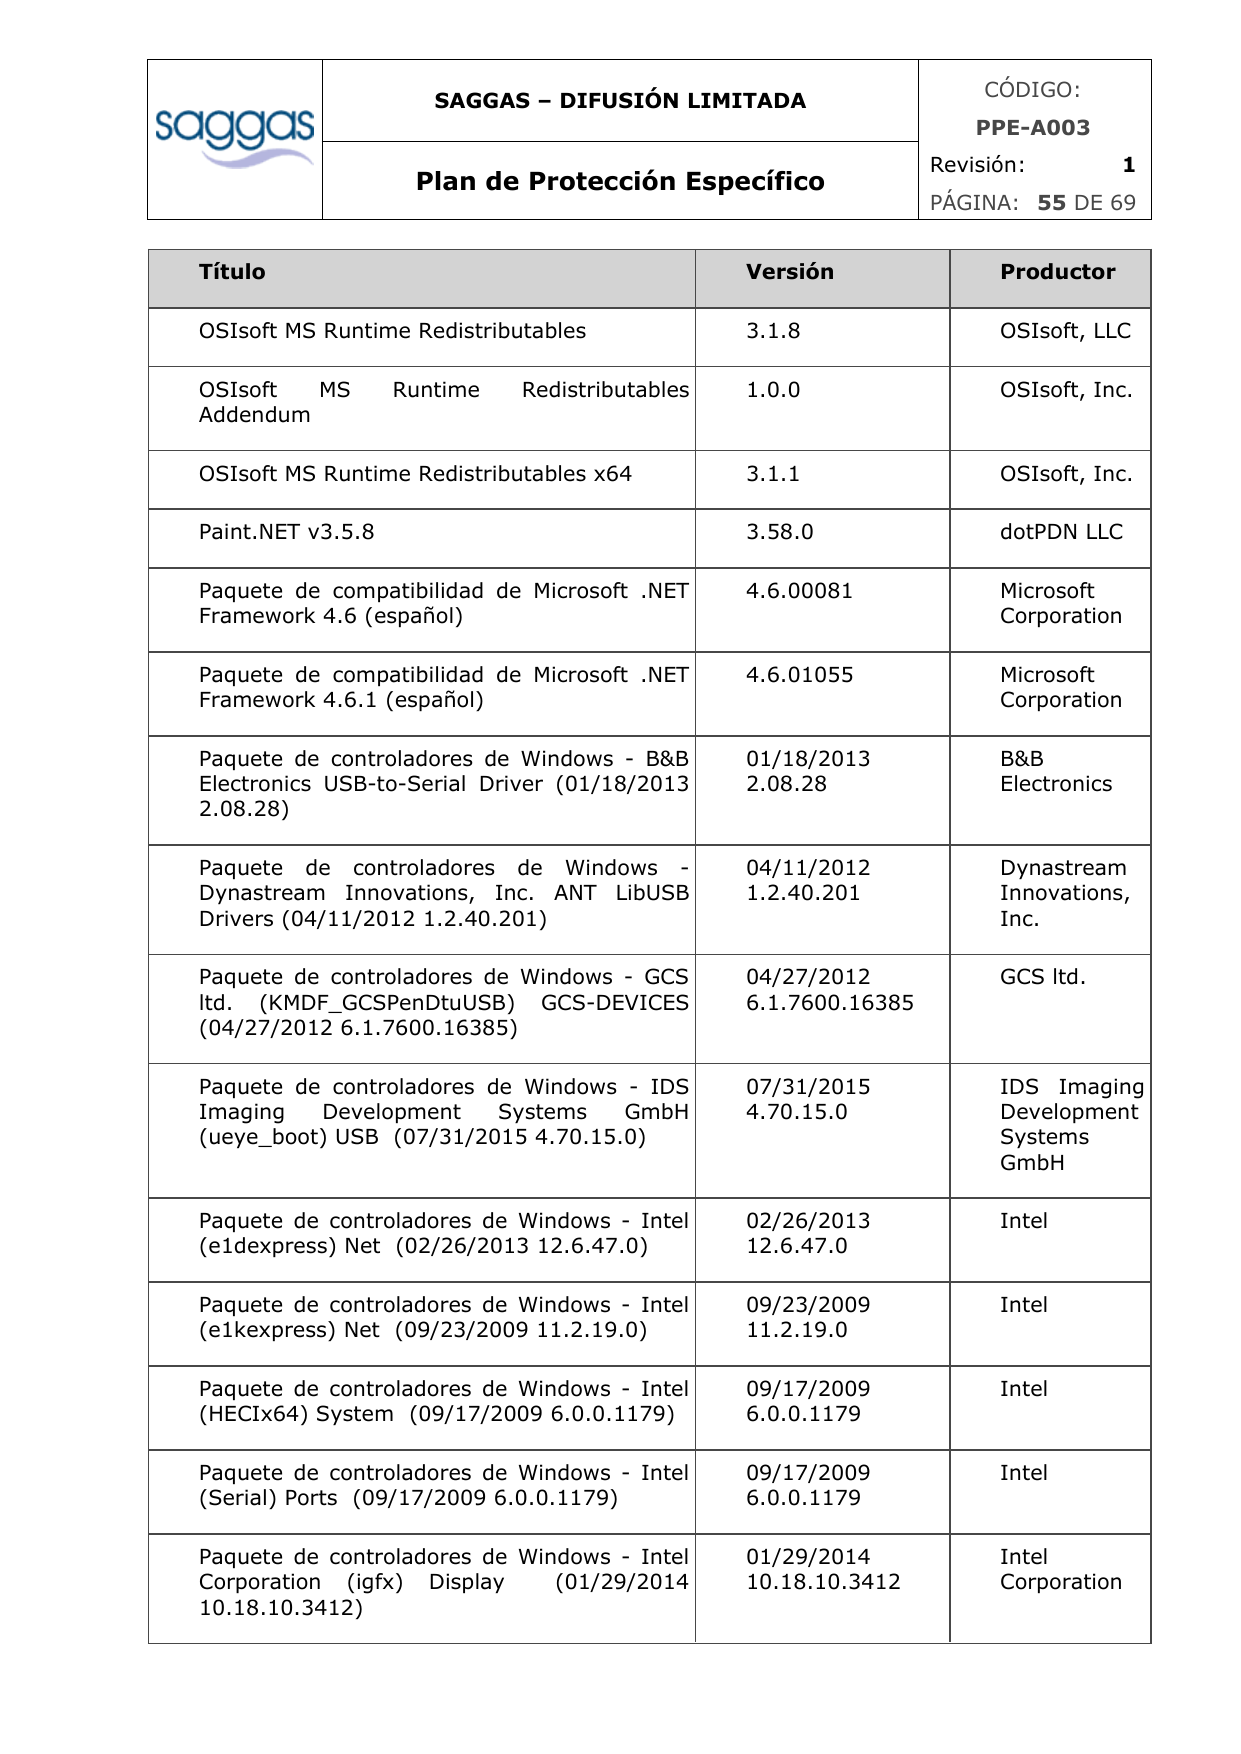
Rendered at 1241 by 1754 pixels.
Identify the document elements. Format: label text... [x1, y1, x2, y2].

table_header Título [149, 250, 695, 307]
table_cell 3.58.0 [696, 510, 949, 567]
table_cell OSIsoft MS Runtime Redistributables [149, 309, 695, 366]
table_cell Dynastream Innovations, Inc. [951, 846, 1150, 953]
table_cell Paquete de controladores de Windows - Dynastream Innovations, Inc. ANT LibUSB Drivers (04/11/2012 1.2.40.201) [149, 846, 695, 953]
table_cell 09/17/2009 6.0.0.1179 [696, 1367, 949, 1449]
table_cell 4.6.00081 [696, 569, 949, 651]
table_cell 07/31/2015 4.70.15.0 [696, 1064, 949, 1197]
table_cell OSIsoft, Inc. [951, 451, 1150, 508]
table_cell OSIsoft, LLC [951, 309, 1150, 366]
table_cell B&B Electronics [951, 737, 1150, 844]
table_cell Microsoft Corporation [951, 569, 1150, 651]
table_cell Paquete de controladores de Windows - Intel (HECIx64) System (09/17/2009 6.0.0.1179) [149, 1367, 695, 1449]
table_cell IDS Imaging Development Systems GmbH [951, 1064, 1150, 1197]
table_cell OSIsoft MS Runtime Redistributables Addendum [149, 367, 695, 450]
table_cell dotPDN LLC [951, 510, 1150, 567]
table_header Productor [951, 250, 1150, 307]
table_cell Intel Corporation [951, 1535, 1150, 1642]
table_cell Intel [951, 1367, 1150, 1449]
table_cell Paquete de controladores de Windows - Intel (e1dexpress) Net (02/26/2013 12.6.47.0) [149, 1199, 695, 1281]
table_cell Intel [951, 1199, 1150, 1281]
table_cell Paquete de controladores de Windows - Intel Corporation (igfx) Display (01/29/2014 10.18.10.3412) [149, 1535, 695, 1642]
table_cell Intel [951, 1283, 1150, 1365]
table_cell 4.6.01055 [696, 653, 949, 735]
table_cell Microsoft Corporation [951, 653, 1150, 735]
table_cell 02/26/2013 12.6.47.0 [696, 1199, 949, 1281]
table_cell 04/11/2012 1.2.40.201 [696, 846, 949, 953]
table_cell 01/29/2014 10.18.10.3412 [696, 1535, 949, 1642]
table_cell GCS ltd. [951, 955, 1150, 1063]
picture [156, 110, 314, 169]
table_cell Paquete de controladores de Windows - B&B Electronics USB-to-Serial Driver (01/18/2013 2.08.28) [149, 737, 695, 844]
table_cell 09/17/2009 6.0.0.1179 [696, 1451, 949, 1533]
table_cell 3.1.1 [696, 451, 949, 508]
table_cell Paquete de controladores de Windows - IDS Imaging Development Systems GmbH (ueye_boot) USB (07/31/2015 4.70.15.0) [149, 1064, 695, 1197]
table_cell Paquete de compatibilidad de Microsoft .NET Framework 4.6 (español) [149, 569, 695, 651]
table_cell Paquete de controladores de Windows - Intel (e1kexpress) Net (09/23/2009 11.2.19.0) [149, 1283, 695, 1365]
table_cell Intel [951, 1451, 1150, 1533]
table_cell 1.0.0 [696, 367, 949, 450]
table_cell 3.1.8 [696, 309, 949, 366]
table_cell OSIsoft MS Runtime Redistributables x64 [149, 451, 695, 508]
table_cell OSIsoft, Inc. [951, 367, 1150, 450]
table_header Versión [696, 250, 949, 307]
table_cell 09/23/2009 11.2.19.0 [696, 1283, 949, 1365]
table_cell Paquete de controladores de Windows - GCS ltd. (KMDF_GCSPenDtuUSB) GCS-DEVICES (04/27/2012 6.1.7600.16385) [149, 955, 695, 1063]
table_cell Paquete de controladores de Windows - Intel (Serial) Ports (09/17/2009 6.0.0.1179) [149, 1451, 695, 1533]
table_cell Paint.NET v3.5.8 [149, 510, 695, 567]
table_cell 01/18/2013 2.08.28 [696, 737, 949, 844]
table_cell 04/27/2012 6.1.7600.16385 [696, 955, 949, 1063]
table_cell Paquete de compatibilidad de Microsoft .NET Framework 4.6.1 (español) [149, 653, 695, 735]
